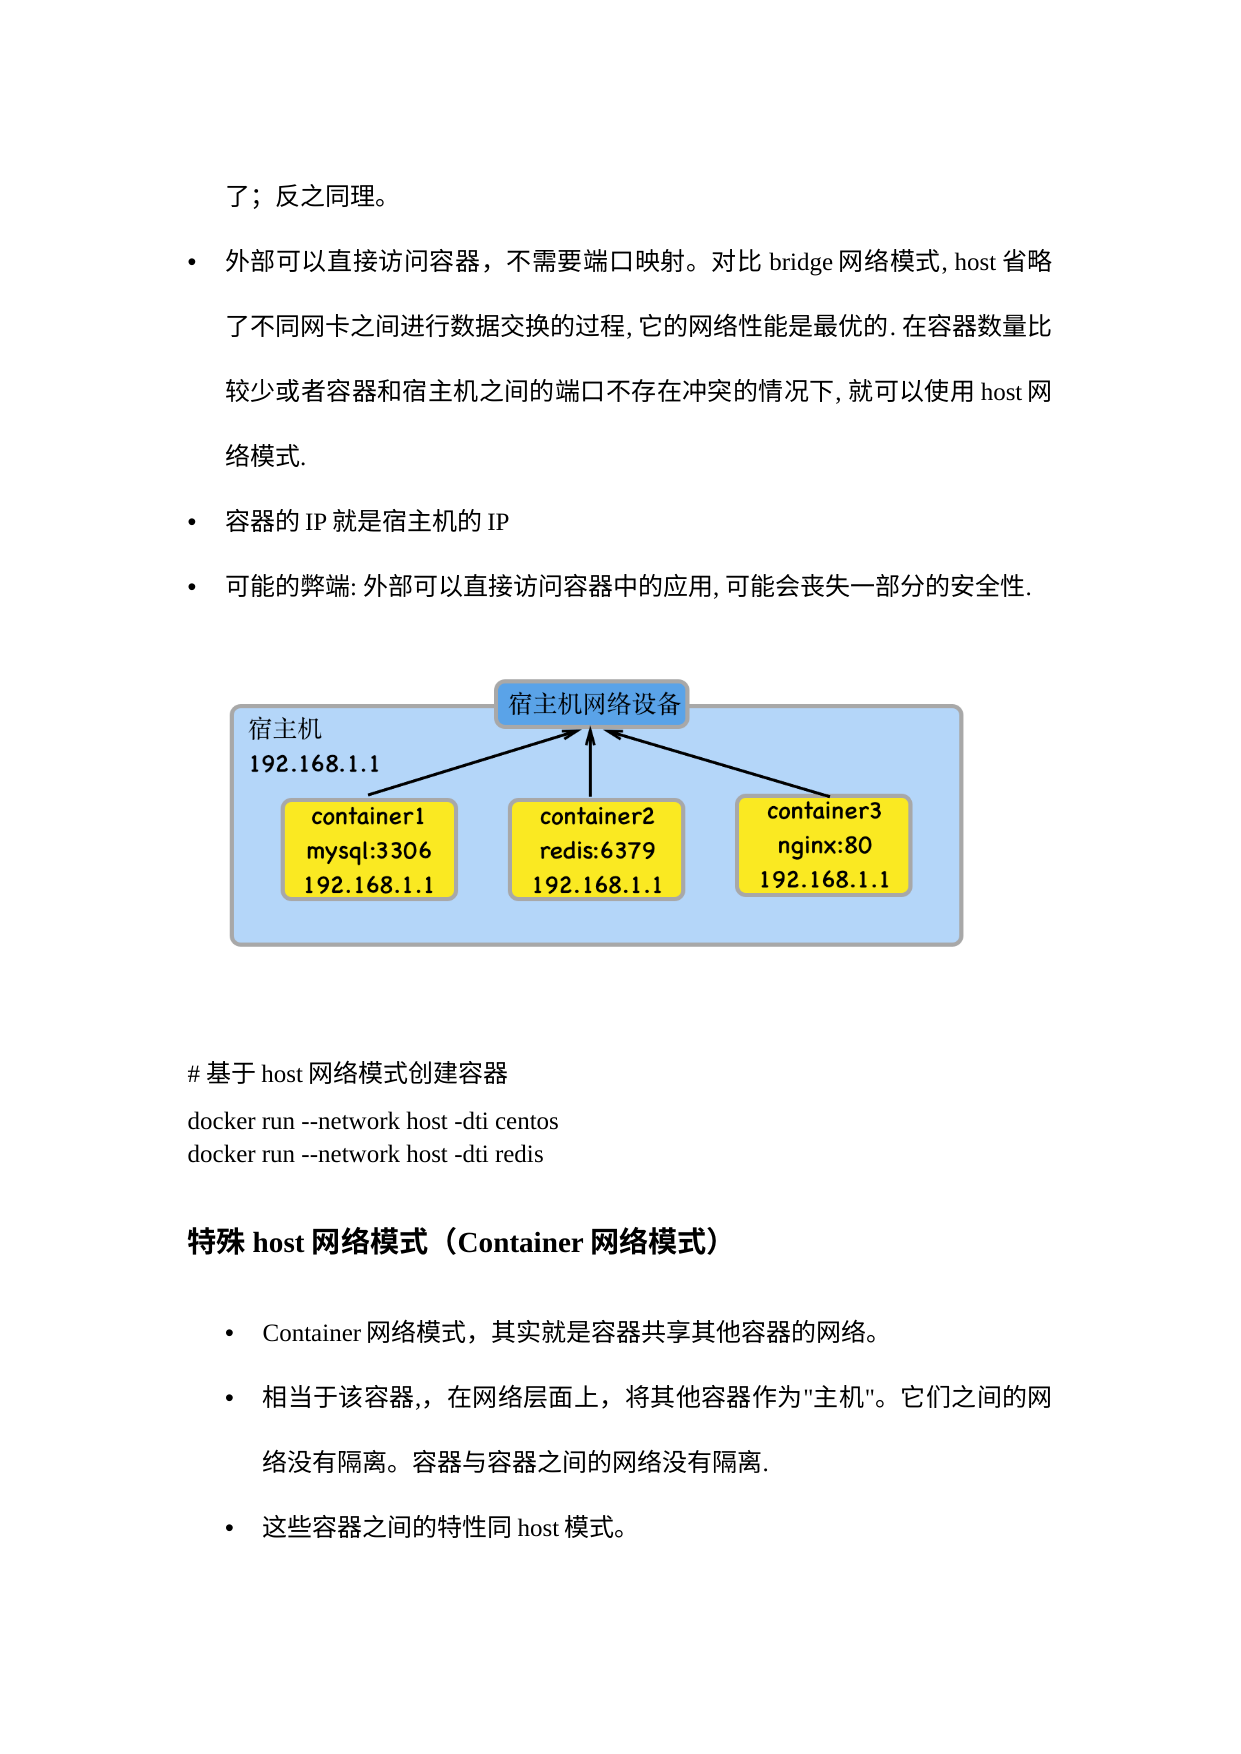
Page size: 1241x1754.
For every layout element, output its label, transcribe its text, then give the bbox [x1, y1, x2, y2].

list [187, 162, 1053, 227]
text docker run --network host -dti redis [187, 1137, 1053, 1169]
subtitle 特殊 host 网络模式（Container网络模式） [187, 1218, 1053, 1261]
list 可能的弊端: 外部可以直接访问容器中的应用, 可能会丧失一部分的安全性. [187, 552, 1053, 617]
list Container网络模式，其实就是容器共享其他容器的网络。 [225, 1298, 1053, 1363]
picture [187, 649, 1001, 977]
text # 基于host网络模式创建容器 [187, 1039, 1053, 1104]
list 容器的IP就是宿主机的IP [187, 487, 1053, 552]
list 这些容器之间的特性同host模式。 [225, 1493, 1053, 1558]
list 相当于该容器,，在网络层面上，将其他容器作为"主机"。它们之间的网络没有隔离。容器与容器之间的网络没有隔离. [225, 1363, 1053, 1493]
list 外部可以直接访问容器，不需要端口映射。对比bridge网络模式, host省略了不同网卡之间进行数据交换的过程, 它的网络性能是最优的. 在容器数量比较少或者容器和宿主机之间的端口不存在冲突的情况下, 就可以使用host网络模式. [187, 227, 1053, 487]
text docker run --network host -dti centos [187, 1104, 1053, 1137]
